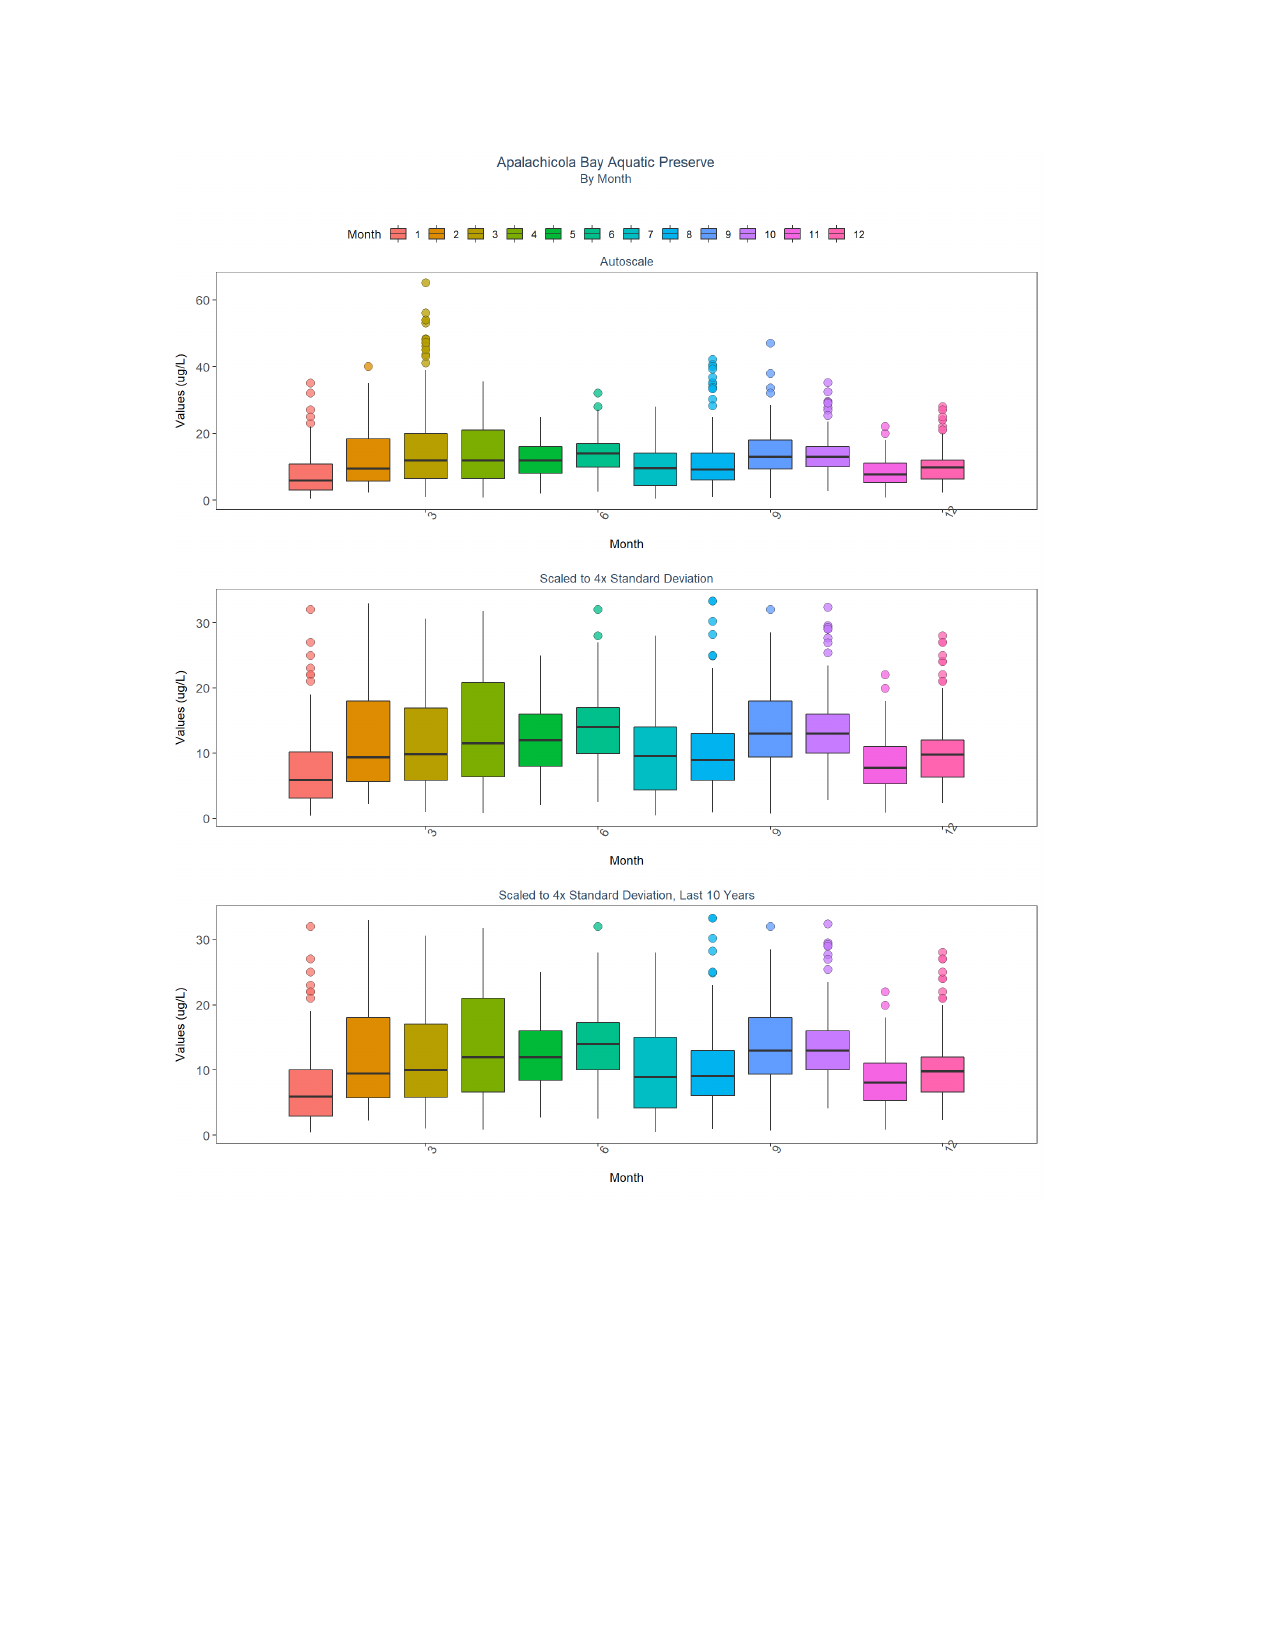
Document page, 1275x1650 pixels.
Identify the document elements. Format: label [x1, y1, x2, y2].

picture [168, 150, 1044, 1200]
